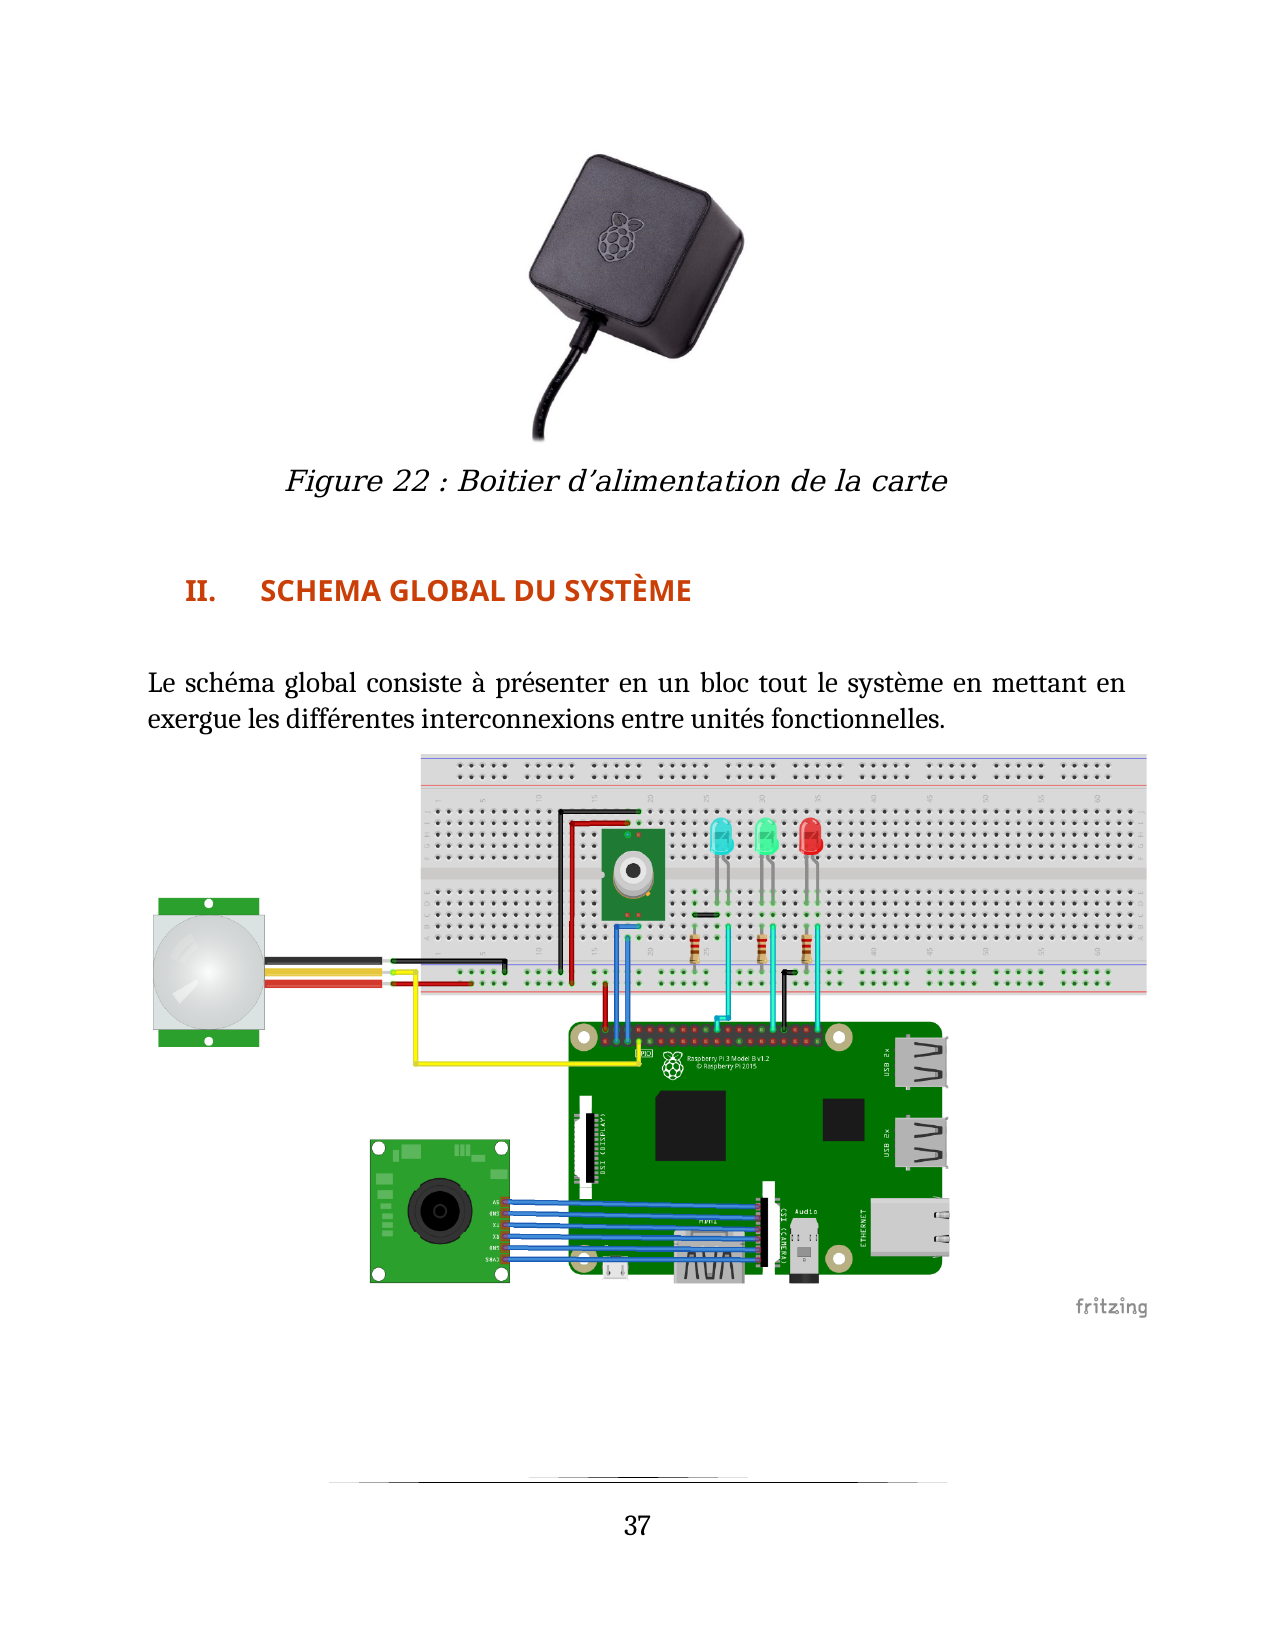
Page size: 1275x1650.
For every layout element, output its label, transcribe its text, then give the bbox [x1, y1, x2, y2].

picture [465, 148, 765, 448]
picture [147, 754, 1147, 1318]
subtitle SCHEMA GLOBAL DU SYSTÈME [185, 570, 1127, 610]
text Le schéma global consiste à présenter en un bloc tout le système en mettant en exergue les différentes interconnexions entre unités fonctionnelles. [148, 666, 1127, 735]
